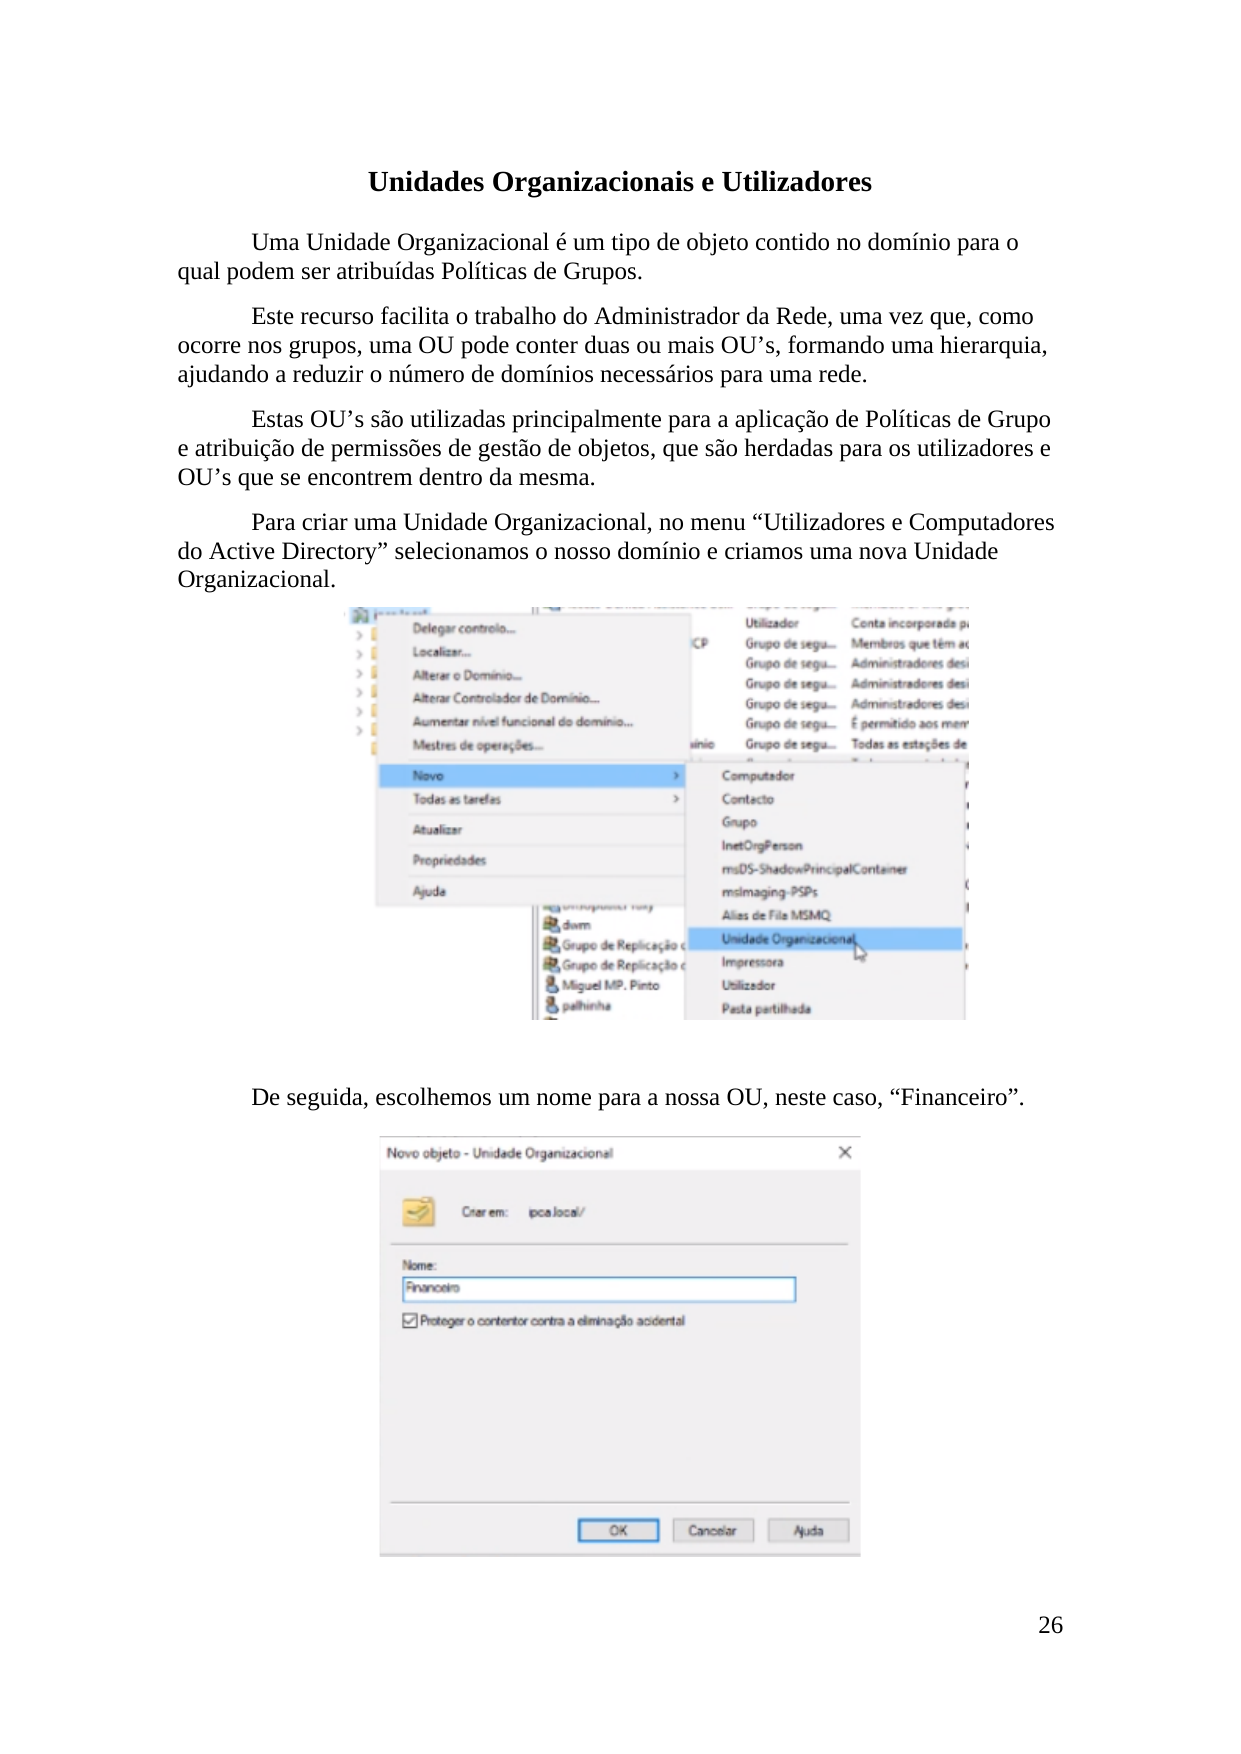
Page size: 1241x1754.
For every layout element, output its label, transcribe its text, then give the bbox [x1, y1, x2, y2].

picture [379, 1136, 861, 1557]
picture [343, 607, 969, 1020]
text Uma Unidade Organizacional é um tipo de objeto contido no domínio para o qual podem ser atribuídas Políticas de Grupos. [177, 227, 1063, 284]
subtitle Unidades Organizacionais e Utilizadores [177, 164, 1063, 198]
text Para criar uma Unidade Organizacional, no menu “Utilizadores e Computadores do Active Directory” selecionamos o nosso domínio e criamos uma nova Unidade Organizacional. [177, 507, 1063, 593]
text De seguida, escolhemos um nome para a nossa OU, neste caso, “Financeiro”. [177, 1082, 1063, 1111]
text Estas OU’s são utilizadas principalmente para a aplicação de Políticas de Grupo e atribuição de permissões de gestão de objetos, que são herdadas para os utilizadores e OU’s que se encontrem dentro da mesma. [177, 404, 1063, 490]
text Este recurso facilita o trabalho do Administrador da Rede, uma vez que, como ocorre nos grupos, uma OU pode conter duas ou mais OU’s, formando uma hierarquia, ajudando a reduzir o número de domínios necessários para uma rede. [177, 301, 1063, 387]
